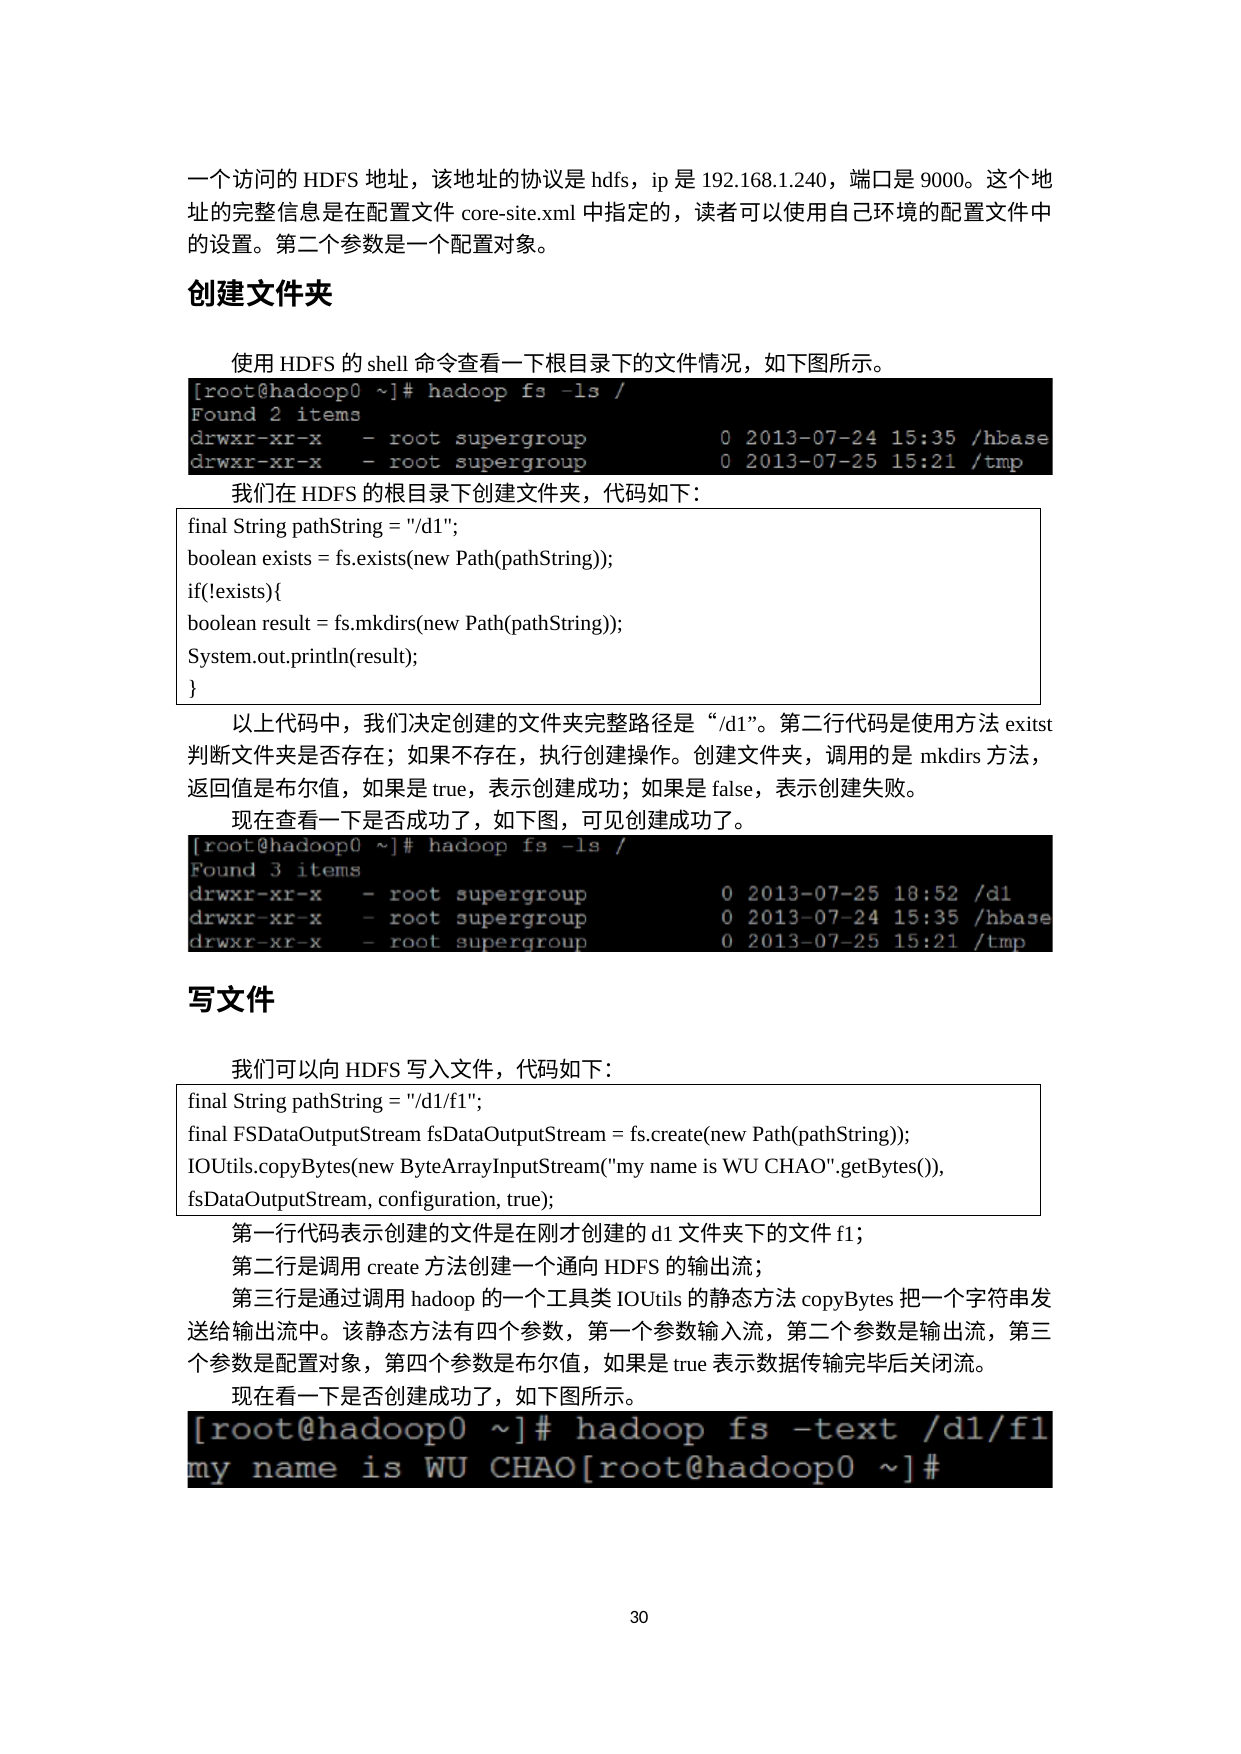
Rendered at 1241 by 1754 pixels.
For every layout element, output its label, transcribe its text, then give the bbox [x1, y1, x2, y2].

table_header final String pathString = "/d1/f1"; final FSDataOutputStream fsDataOutputStream = fs.create(new Path(pathString)); IOUtils.copyBytes(new ByteArrayInputStream("my name is WU CHAO".getBytes()), fsDataOutputStream, configuration, true); [177, 1085, 1040, 1215]
text 第一行代码表示创建的文件是在刚才创建的d1 文件夹下的文件f1； [187, 1216, 1053, 1248]
text 第二行是调用create 方法创建一个通向HDFS 的输出流； [187, 1248, 1053, 1281]
table_header final String pathString = "/d1"; boolean exists = fs.exists(new Path(pathString)); if(!exists){ boolean result = fs.mkdirs(new Path(pathString)); System.out.println(result); } [177, 509, 1040, 704]
text 使用HDFS 的shell 命令查看一下根目录下的文件情况，如下图所示。 [187, 346, 1053, 378]
text 以上代码中，我们决定创建的文件夹完整路径是“/d1”。第二行代码是使用方法exitst判断文件夹是否存在；如果不存在，执行创建操作。创建文件夹，调用的是mkdirs 方法，返回值是布尔值，如果是true，表示创建成功；如果是false，表示创建失败。 [187, 705, 1053, 803]
subtitle 创建文件夹 [187, 259, 1053, 324]
text 我们在HDFS 的根目录下创建文件夹，代码如下： [187, 476, 1053, 508]
text 第三行是通过调用hadoop 的一个工具类IOUtils 的静态方法copyBytes 把一个字符串发送给输出流中。该静态方法有四个参数，第一个参数输入流，第二个参数是输出流，第三个参数是配置对象，第四个参数是布尔值，如果是true 表示数据传输完毕后关闭流。 [187, 1281, 1053, 1378]
text 现在查看一下是否成功了，如下图，可见创建成功了。 [187, 803, 1053, 835]
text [187, 162, 1053, 259]
subtitle 写文件 [187, 965, 1053, 1030]
text 现在看一下是否创建成功了，如下图所示。 [187, 1378, 1053, 1411]
text 我们可以向HDFS 写入文件，代码如下： [187, 1051, 1053, 1084]
